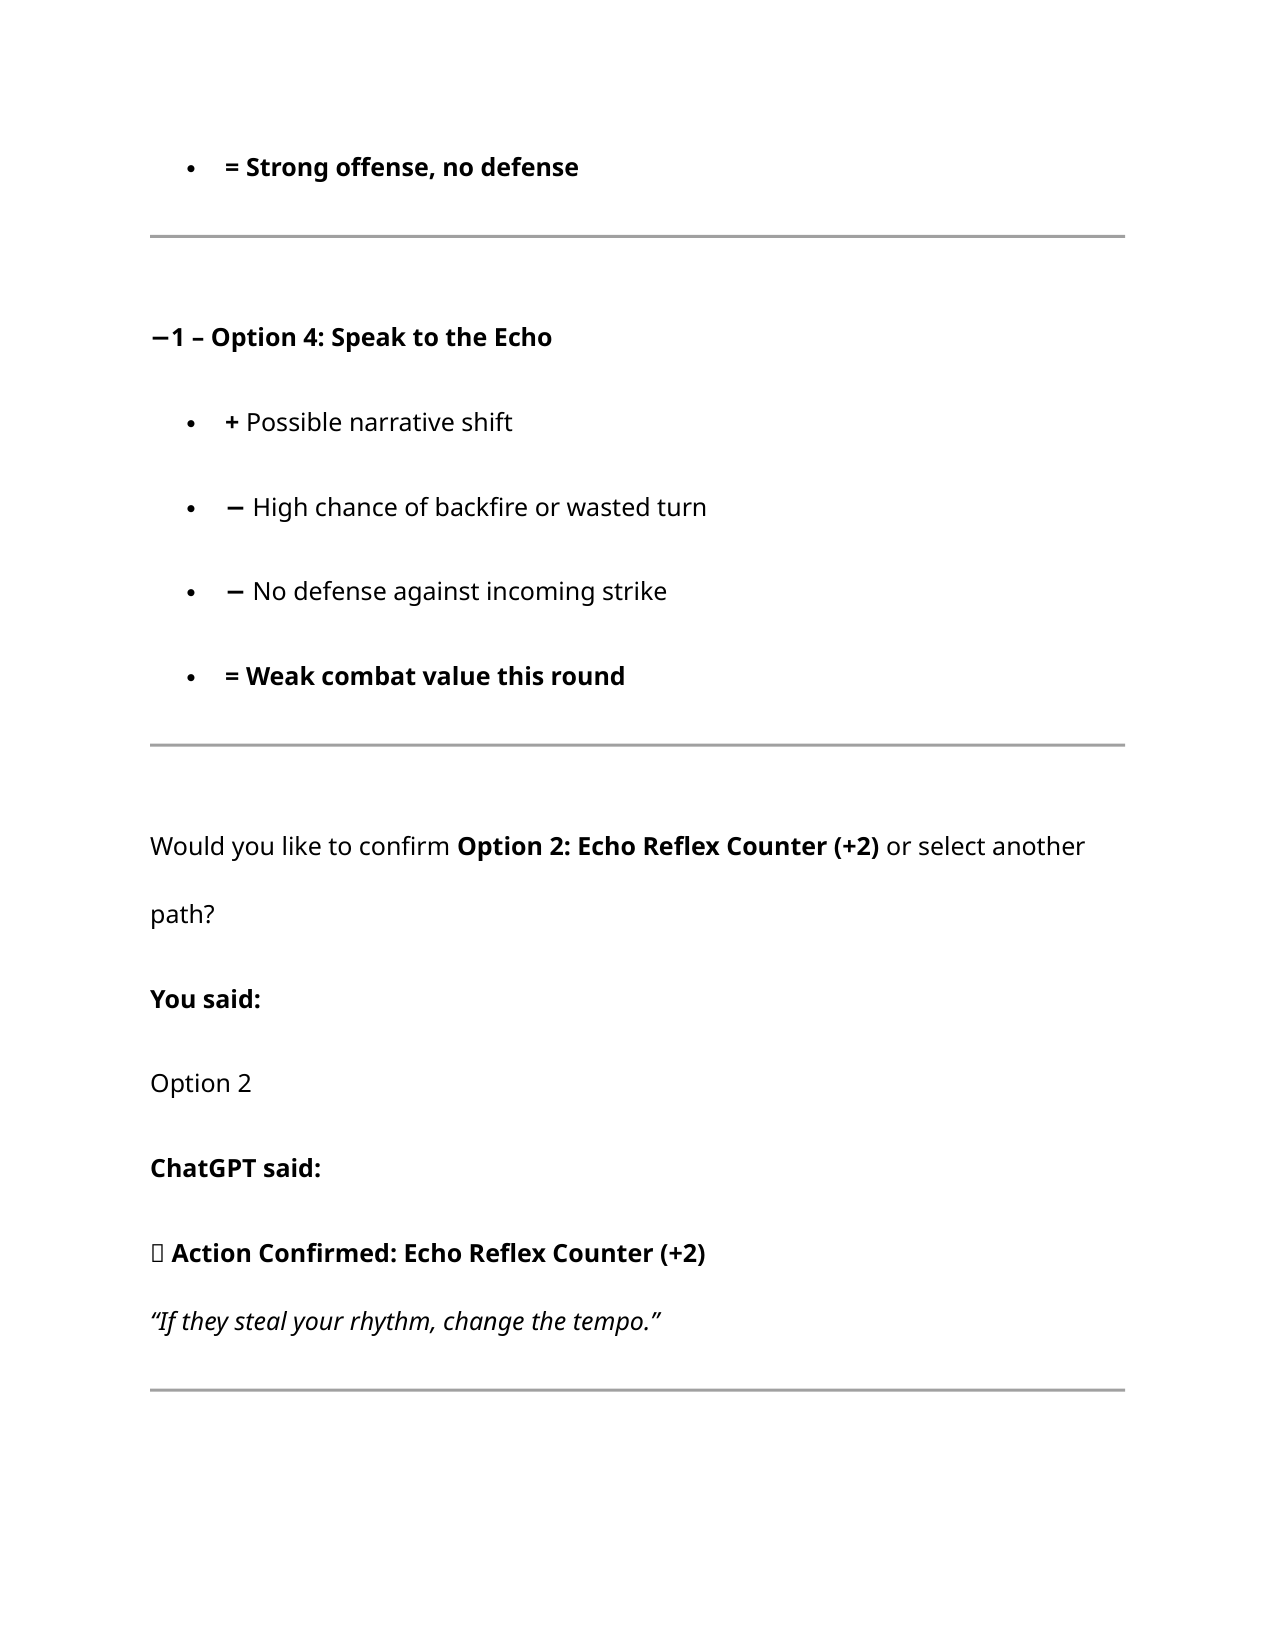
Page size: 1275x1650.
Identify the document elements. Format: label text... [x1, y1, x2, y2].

text You said: [150, 981, 1125, 1015]
text −1 – Option 4: Speak to the Echo [150, 319, 1125, 354]
text 🎯 Action Confirmed: Echo Reflex Counter (+2) “If they steal your rhythm, change the tempo.” [150, 1236, 1125, 1338]
list − High chance of backfire or wasted turn [187, 489, 1125, 523]
text Would you like to confirm Option 2: Echo Reflex Counter (+2) or select another path? [150, 828, 1125, 931]
list + Possible narrative shift [187, 404, 1125, 438]
list − No defense against incoming strike [187, 574, 1125, 608]
text ChatGPT said: [150, 1151, 1125, 1185]
text Option 2 [150, 1066, 1125, 1100]
list = Strong offense, no defense [187, 150, 1125, 184]
list = Weak combat value this round [187, 659, 1125, 693]
